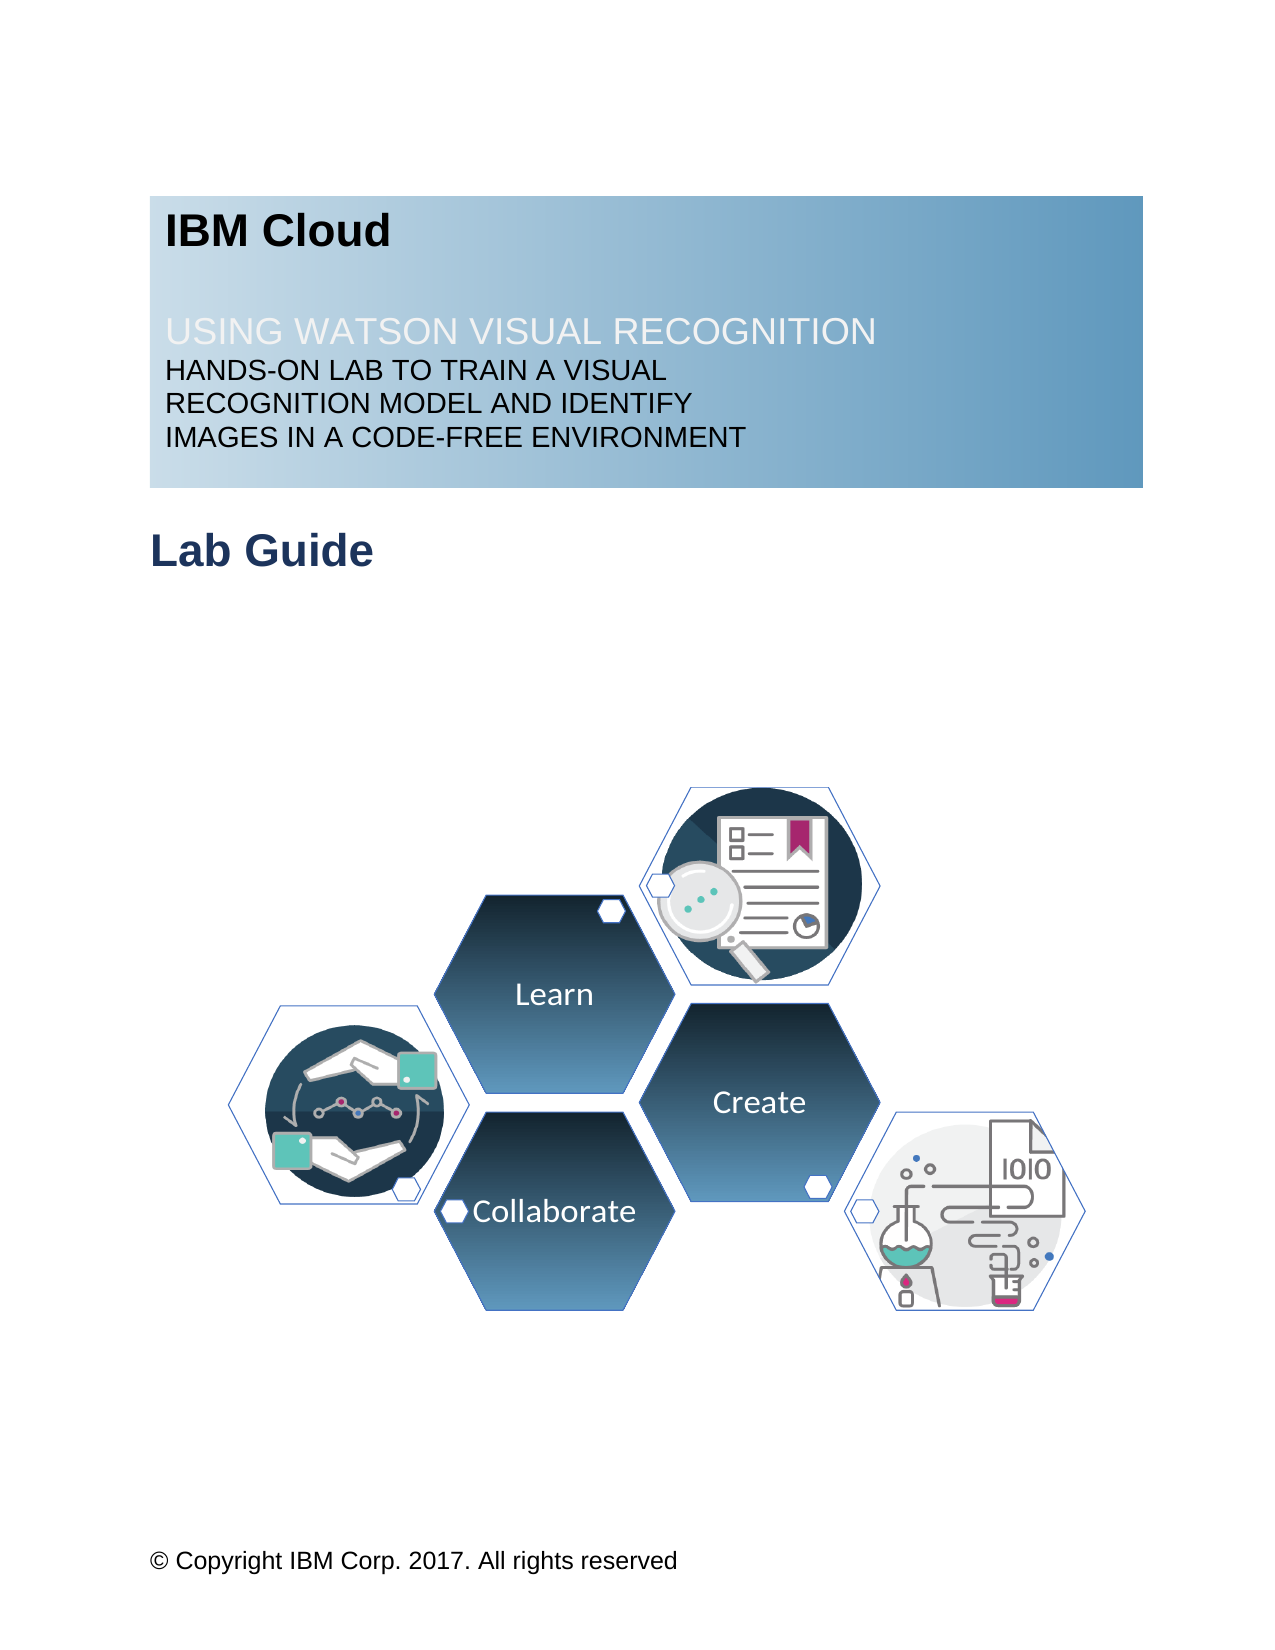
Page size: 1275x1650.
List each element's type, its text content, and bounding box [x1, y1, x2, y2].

picture [846, 1113, 1084, 1309]
picture [230, 1007, 468, 1203]
picture [641, 788, 878, 984]
text Lab Guide [150, 524, 1125, 576]
